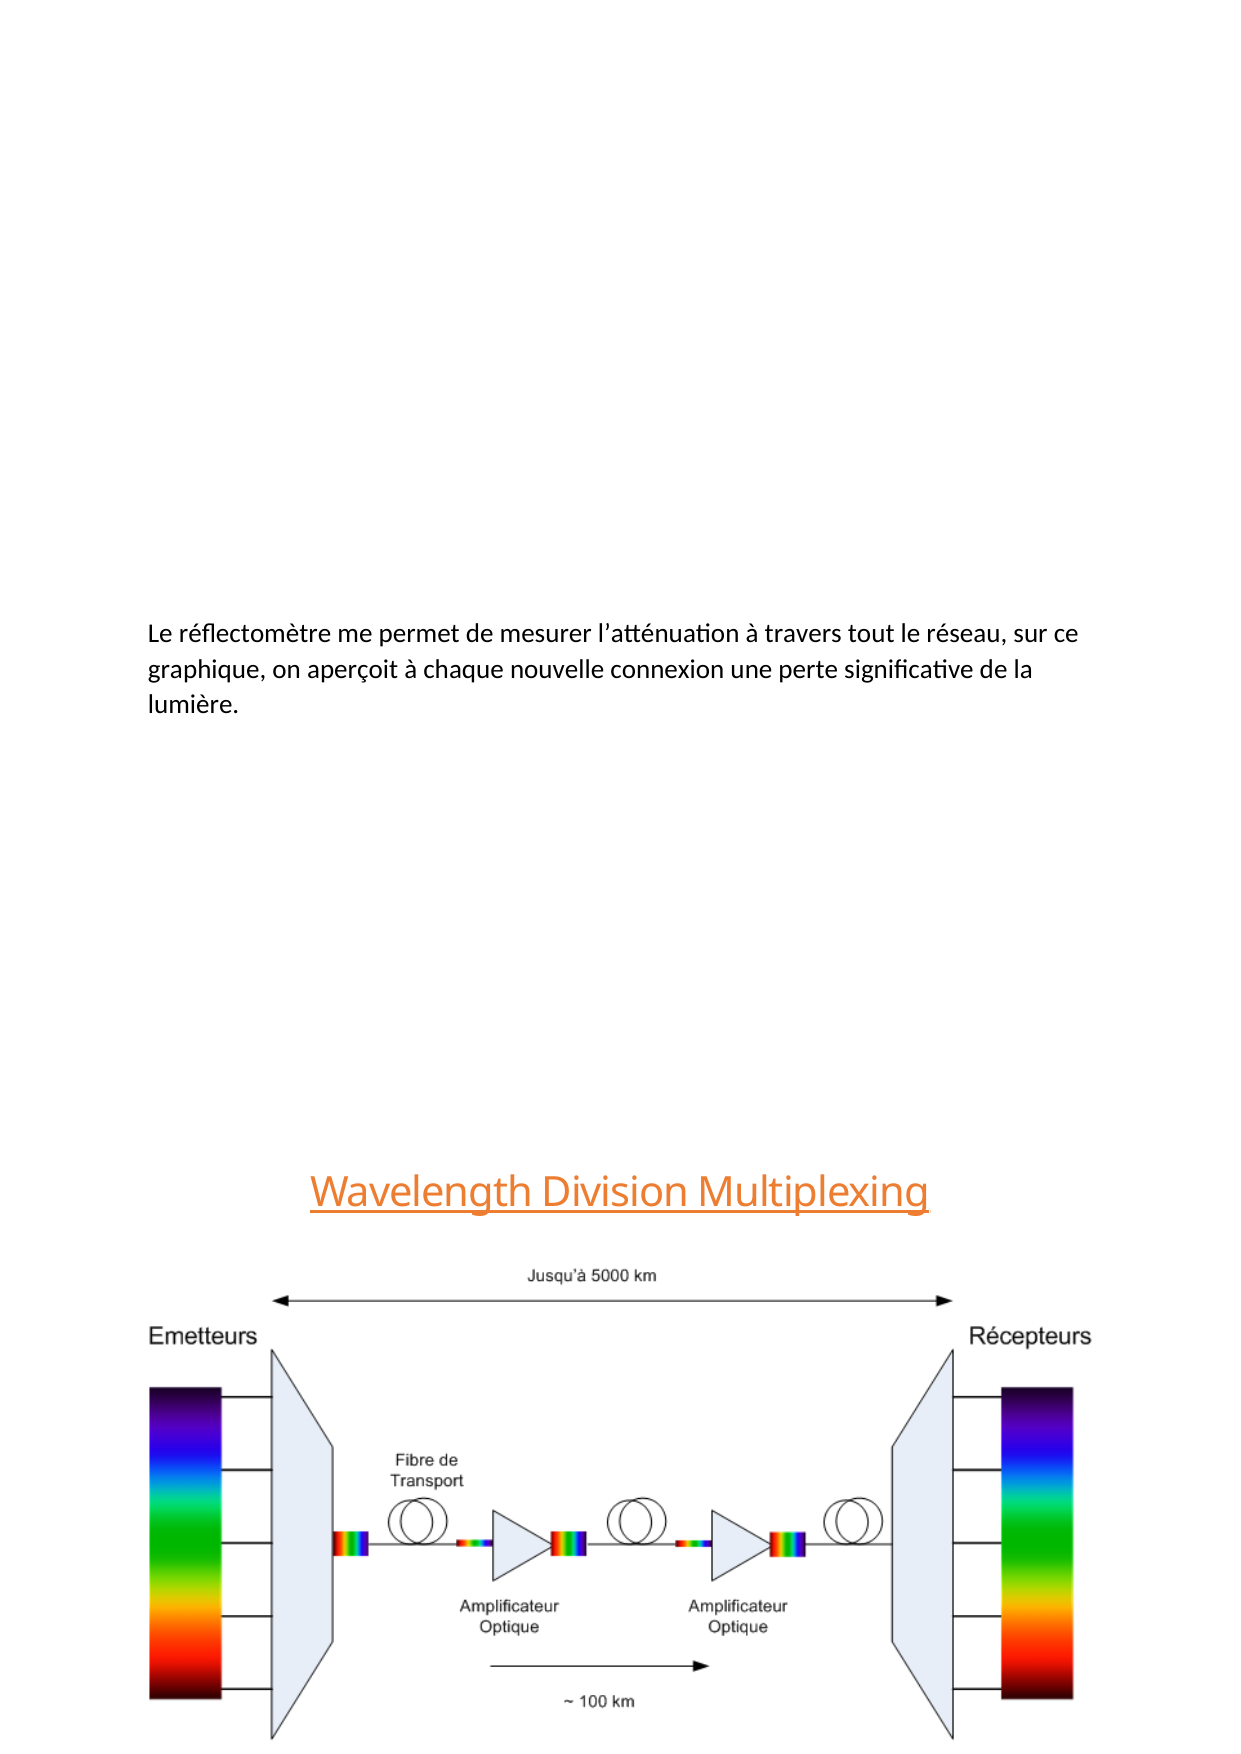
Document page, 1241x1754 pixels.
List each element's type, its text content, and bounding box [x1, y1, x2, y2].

text Le réflectomètre me permet de mesurer l’atténuation à travers tout le réseau, sur ce graphique, on aperçoit à chaque nouvelle connexion une perte significative de la lumière. [148, 616, 1093, 721]
title Wavelength Division Multiplexing [148, 1162, 1093, 1218]
picture [147, 1262, 1093, 1754]
